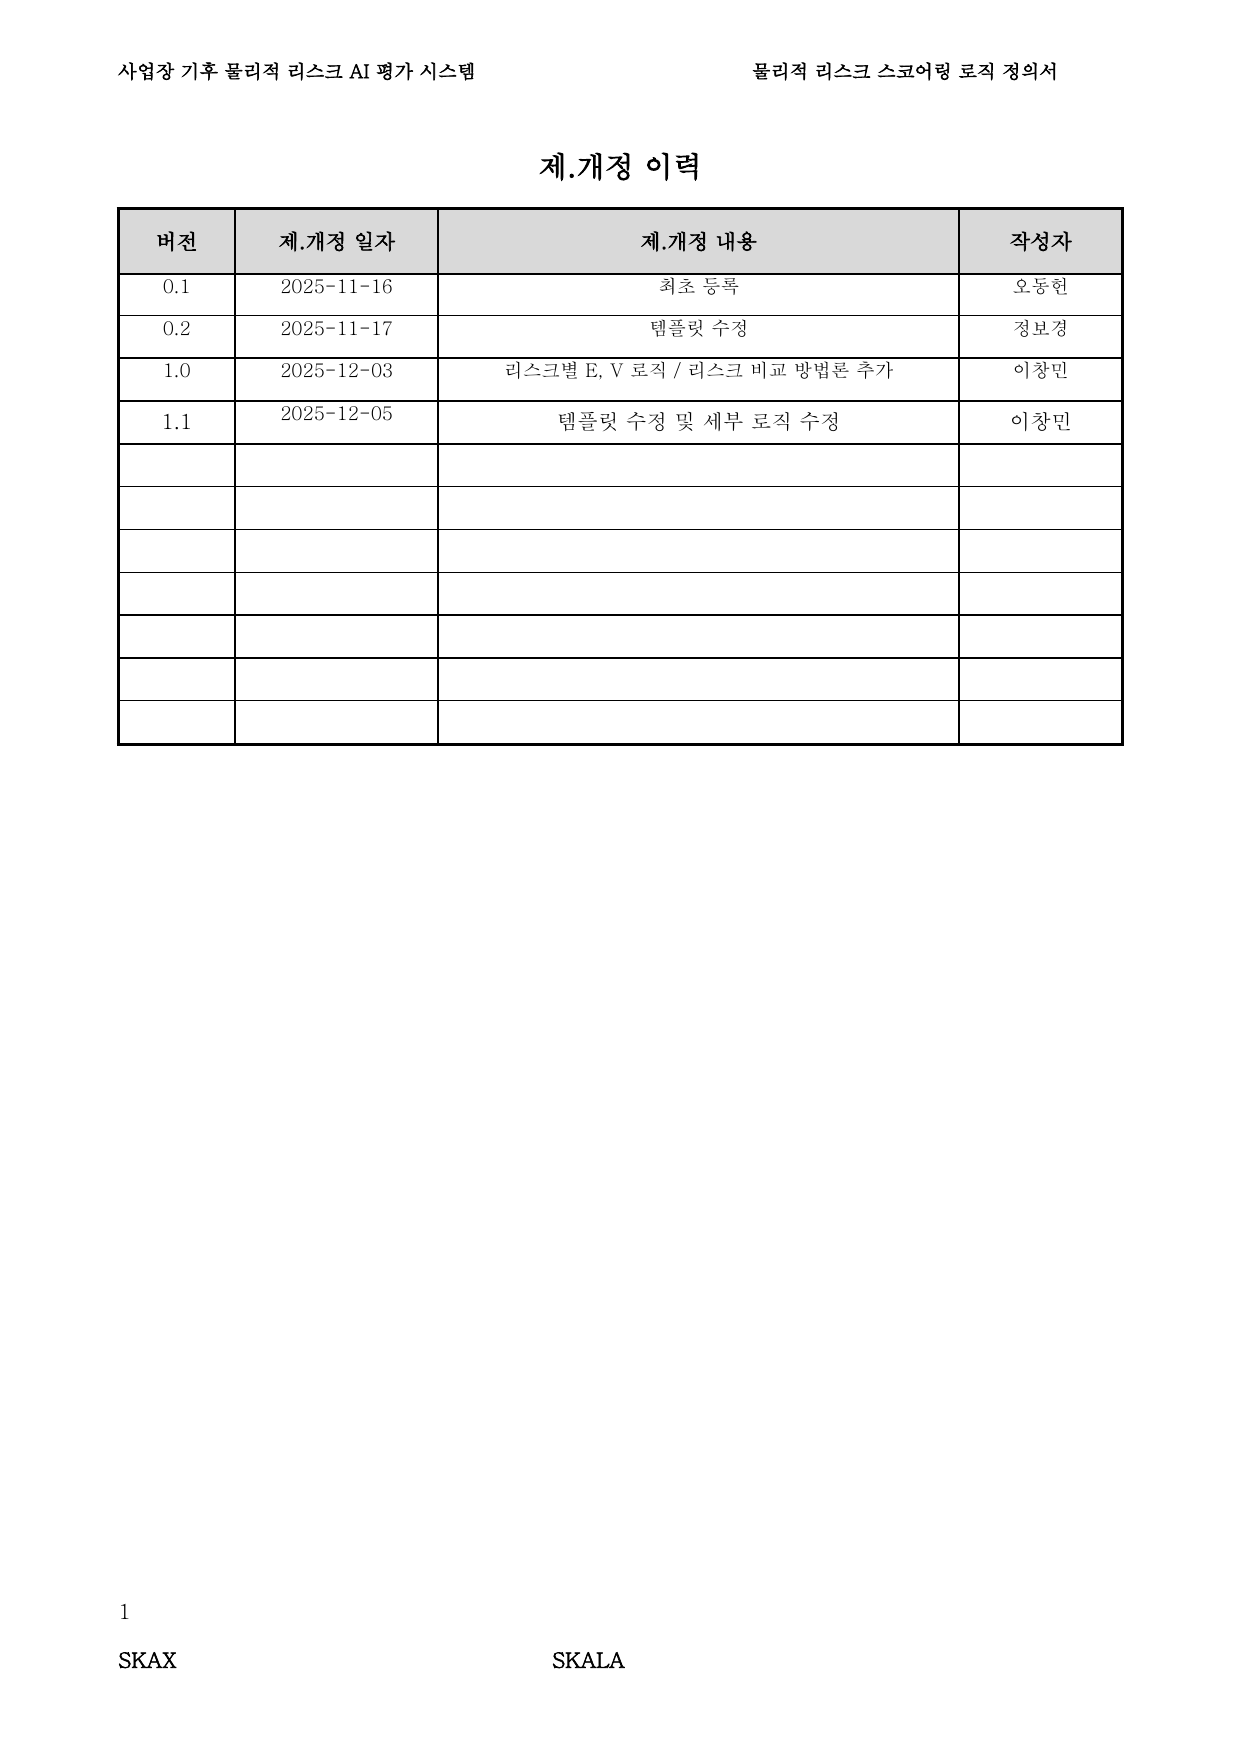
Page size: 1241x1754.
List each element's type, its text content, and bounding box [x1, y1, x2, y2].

table_cell [120, 659, 234, 700]
table_cell [439, 487, 958, 528]
text 제.개정 이력 [118, 148, 1122, 181]
table_cell 1.0 [120, 359, 234, 400]
table_cell 템플릿 수정 [439, 316, 958, 357]
table_cell [120, 616, 234, 657]
table_cell [120, 530, 234, 571]
table_cell 최초 등록 [439, 275, 958, 314]
table_cell [960, 616, 1121, 657]
table_cell [236, 616, 437, 657]
table_header 제.개정 일자 [236, 210, 437, 273]
table_cell [120, 573, 234, 614]
table_cell [960, 659, 1121, 700]
table_cell [236, 445, 437, 486]
table_cell [120, 487, 234, 528]
table_cell [960, 530, 1121, 571]
table_cell [439, 445, 958, 486]
table_cell 0.1 [120, 275, 234, 314]
table_cell 이창민 [960, 359, 1121, 400]
table_header 제.개정 내용 [439, 210, 958, 273]
table_cell 2025-11-17 [236, 316, 437, 357]
table_cell [236, 701, 437, 743]
table_cell [120, 445, 234, 486]
table_cell [960, 487, 1121, 528]
table_cell 1.1 [120, 402, 234, 443]
table_cell [439, 701, 958, 743]
table_cell 이창민 [960, 402, 1121, 443]
table_cell [439, 530, 958, 571]
table_cell 2025-12-03 [236, 359, 437, 400]
table_cell [439, 616, 958, 657]
table_cell [960, 445, 1121, 486]
table_cell 템플릿 수정 및 세부 로직 수정 [439, 402, 958, 443]
table_cell [439, 573, 958, 614]
table_cell [236, 659, 437, 700]
table_cell [236, 573, 437, 614]
table_cell 2025-11-16 [236, 275, 437, 314]
table_cell 오동헌 [960, 275, 1121, 314]
table_cell [236, 487, 437, 528]
table_cell 정보경 [960, 316, 1121, 357]
table_header 작성자 [960, 210, 1121, 273]
table_cell [120, 701, 234, 743]
table_header 버전 [120, 210, 234, 273]
table_cell [236, 530, 437, 571]
table_cell 0.2 [120, 316, 234, 357]
table_cell [960, 573, 1121, 614]
table_cell [960, 701, 1121, 743]
table_cell 리스크별 E, V 로직 / 리스크 비교 방법론 추가 [439, 359, 958, 400]
table_cell [439, 659, 958, 700]
table_cell 2025-12-05 [236, 402, 437, 443]
